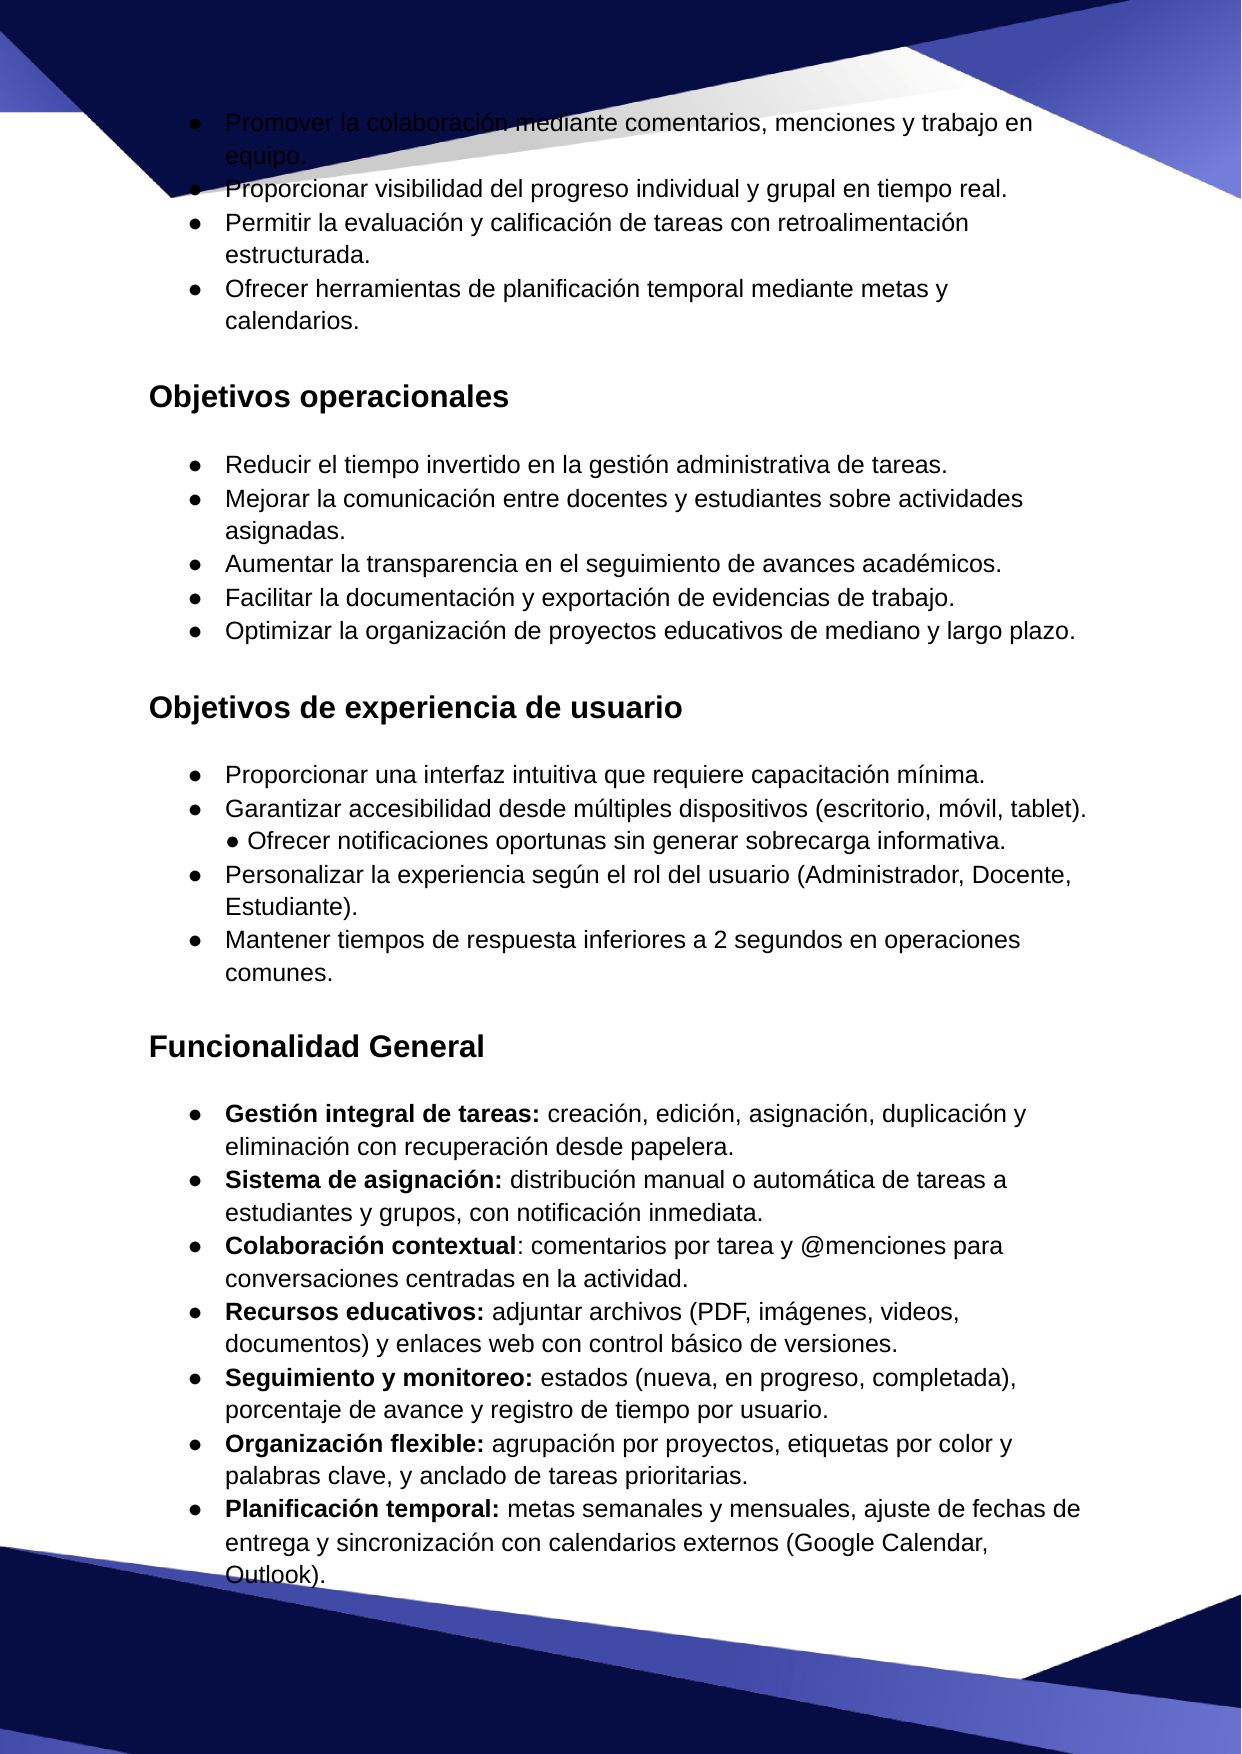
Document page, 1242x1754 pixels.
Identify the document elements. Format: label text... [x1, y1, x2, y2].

list Facilitar la documentación y exportación de evidencias de trabajo. [187, 583, 1090, 612]
list Proporcionar una interfaz intuitiva que requiere capacitación mínima. [187, 760, 1090, 789]
list Proporcionar visibilidad del progreso individual y grupal en tiempo real. [187, 174, 1090, 203]
list Recursos educativos: adjuntar archivos (PDF, imágenes, videos, documentos) y enlaces web con control básico de versiones. [187, 1297, 1090, 1358]
list Ofrecer herramientas de planificación temporal mediante metas y calendarios. [187, 273, 1090, 335]
list Seguimiento y monitoreo: estados (nueva, en progreso, completada), porcentaje de avance y registro de tiempo por usuario. [187, 1363, 1090, 1424]
list Promover la colaboración mediante comentarios, menciones y trabajo en equipo. [187, 108, 1090, 169]
list Garantizar accesibilidad desde múltiples dispositivos (escritorio, móvil, tablet). ● Ofrecer notificaciones oportunas sin generar sobrecarga informativa. [187, 794, 1090, 855]
list Planificación temporal: metas semanales y mensuales, ajuste de fechas de entrega y sincronización con calendarios externos (Google Calendar, Outlook). [187, 1494, 1090, 1589]
subtitle Funcionalidad General [148, 1028, 1104, 1064]
list Colaboración contextual: comentarios por tarea y @menciones para conversaciones centradas en la actividad. [187, 1231, 1090, 1292]
list Sistema de asignación: distribución manual o automática de tareas a estudiantes y grupos, con notificación inmediata. [187, 1165, 1090, 1226]
list Gestión integral de tareas: creación, edición, asignación, duplicación y eliminación con recuperación desde papelera. [187, 1099, 1090, 1161]
subtitle Objetivos operacionales [148, 378, 1104, 414]
list Mantener tiempos de respuesta inferiores a 2 segundos en operaciones comunes. [187, 926, 1090, 987]
list Optimizar la organización de proyectos educativos de mediano y largo plazo. [187, 616, 1090, 645]
list Reducir el tiempo invertido en la gestión administrativa de tareas. [187, 450, 1090, 479]
subtitle Objetivos de experiencia de usuario [148, 689, 1104, 724]
list Personalizar la experiencia según el rol del usuario (Administrador, Docente, Estudiante). [187, 860, 1090, 921]
picture [0, 0, 1241, 1754]
list Aumentar la transparencia en el seguimiento de avances académicos. [187, 549, 1090, 578]
list Mejorar la comunicación entre docentes y estudiantes sobre actividades asignadas. [187, 483, 1090, 545]
list Organización flexible: agrupación por proyectos, etiquetas por color y palabras clave, y anclado de tareas prioritarias. [187, 1429, 1090, 1490]
list Permitir la evaluación y calificación de tareas con retroalimentación estructurada. [187, 208, 1090, 269]
